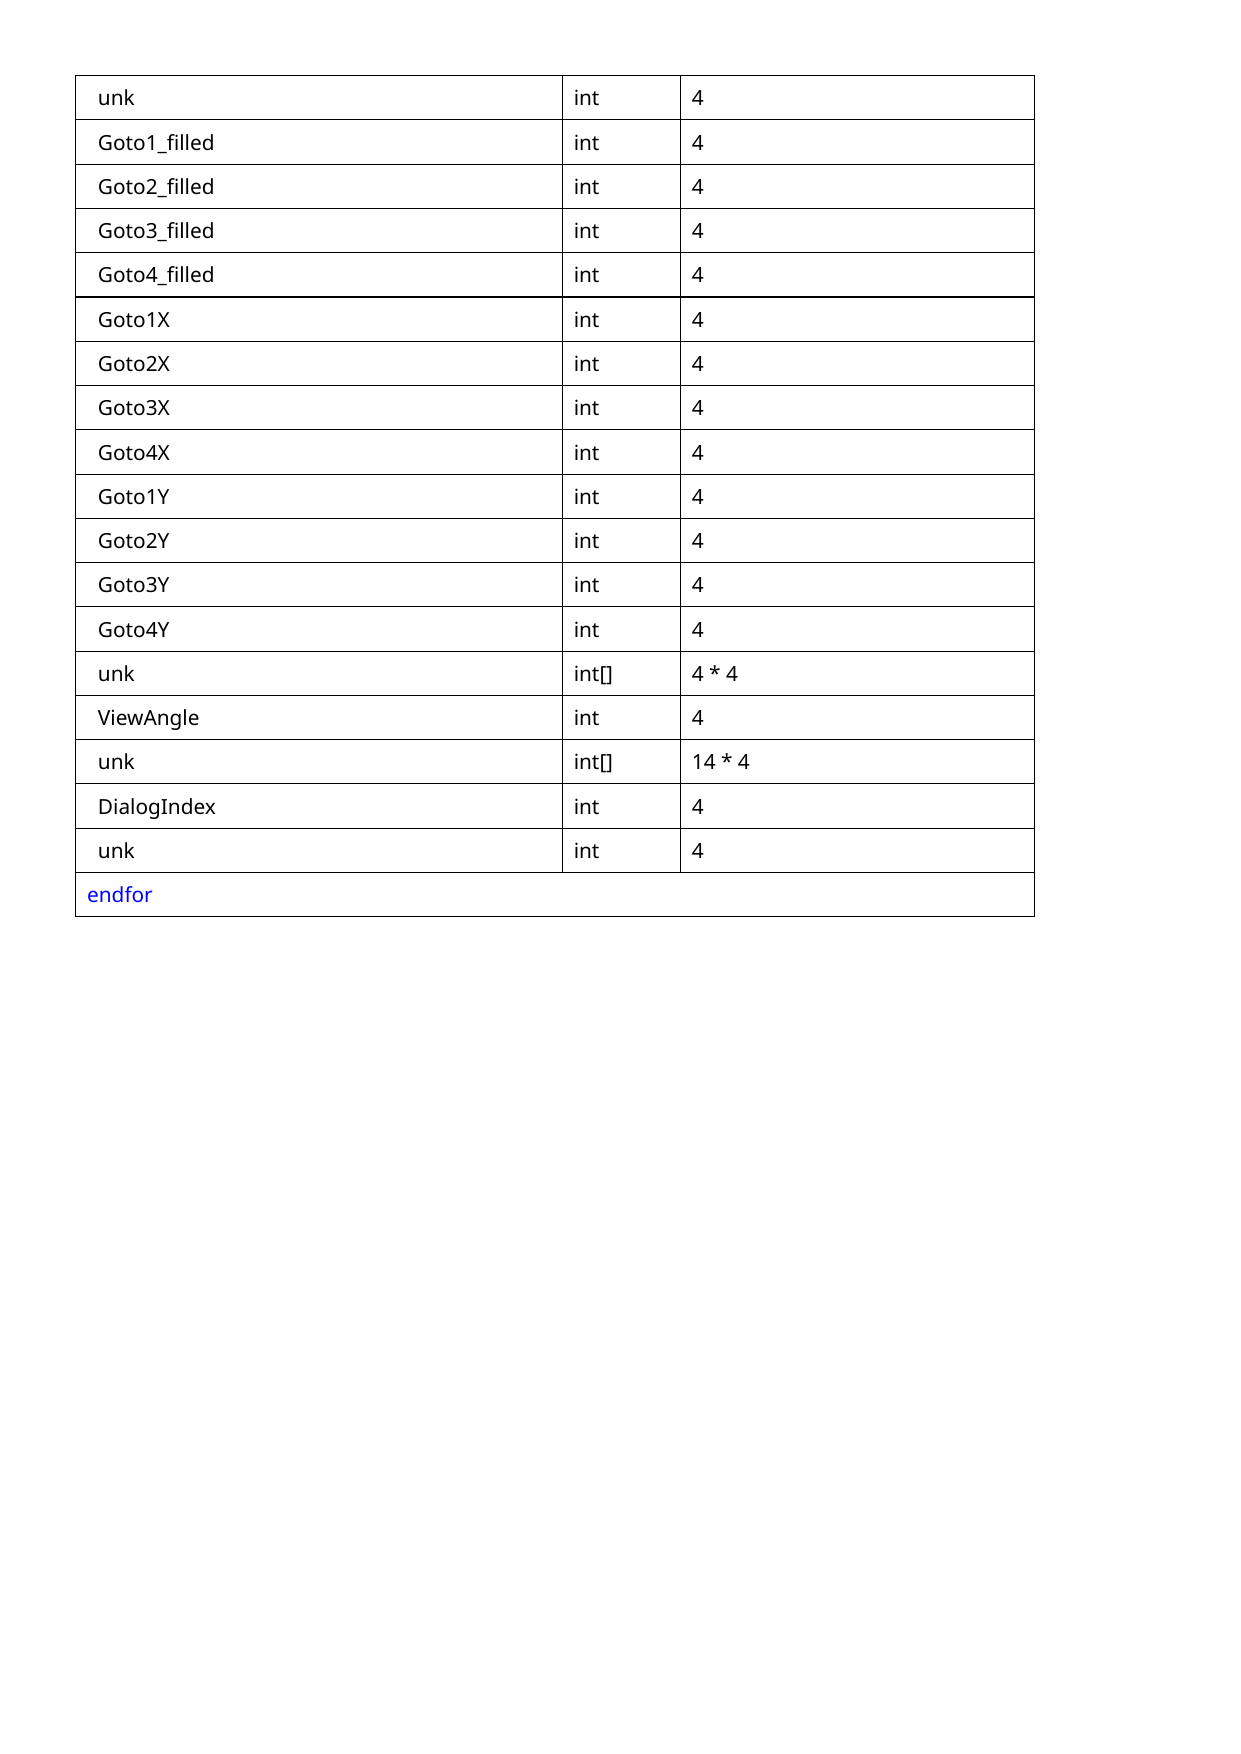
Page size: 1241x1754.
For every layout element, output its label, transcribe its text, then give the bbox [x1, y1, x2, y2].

table_cell int [563, 784, 680, 828]
table_cell 4 [681, 298, 1034, 341]
table_cell endfor [76, 873, 1034, 916]
table_cell int[] [563, 652, 680, 695]
table_cell 4 [681, 430, 1034, 473]
table_cell int [563, 563, 680, 606]
table_cell Goto2_filled [76, 165, 562, 208]
table_cell 4 [681, 607, 1034, 651]
table_cell 4 [681, 475, 1034, 518]
table_cell Goto4Y [76, 607, 562, 651]
table_cell Goto4X [76, 430, 562, 473]
table_cell int [563, 696, 680, 739]
table_cell 4 [681, 342, 1034, 385]
table_cell int [563, 253, 680, 296]
table_cell int [563, 430, 680, 473]
table_cell 4 [681, 519, 1034, 562]
table_cell 14 * 4 [681, 740, 1034, 783]
table_cell int [563, 475, 680, 518]
table_cell unk [76, 76, 562, 119]
table_cell unk [76, 740, 562, 783]
table_cell Goto2X [76, 342, 562, 385]
table_cell Goto4_filled [76, 253, 562, 296]
table_cell 4 [681, 563, 1034, 606]
table_cell int[] [563, 740, 680, 783]
table_cell int [563, 519, 680, 562]
table_cell 4 [681, 829, 1034, 872]
table_cell 4 [681, 696, 1034, 739]
table_cell ViewAngle [76, 696, 562, 739]
table_cell 4 [681, 76, 1034, 119]
table_cell 4 [681, 784, 1034, 828]
table_cell 4 [681, 386, 1034, 429]
table_cell int [563, 829, 680, 872]
table_cell DialogIndex [76, 784, 562, 828]
table_cell Goto3Y [76, 563, 562, 606]
table_cell unk [76, 652, 562, 695]
table_cell 4 [681, 120, 1034, 163]
table_cell Goto3_filled [76, 209, 562, 252]
table_cell 4 [681, 165, 1034, 208]
table_cell Goto2Y [76, 519, 562, 562]
table_cell unk [76, 829, 562, 872]
table_cell int [563, 607, 680, 651]
table_cell int [563, 386, 680, 429]
table_cell int [563, 76, 680, 119]
table_cell int [563, 209, 680, 252]
table_cell int [563, 165, 680, 208]
table_cell int [563, 120, 680, 163]
table_cell Goto1X [76, 298, 562, 341]
table_cell Goto1_filled [76, 120, 562, 163]
table_cell Goto1Y [76, 475, 562, 518]
table_cell 4 [681, 253, 1034, 296]
table_cell int [563, 298, 680, 341]
table_cell Goto3X [76, 386, 562, 429]
table_cell int [563, 342, 680, 385]
table_cell 4 [681, 209, 1034, 252]
table_cell 4 * 4 [681, 652, 1034, 695]
